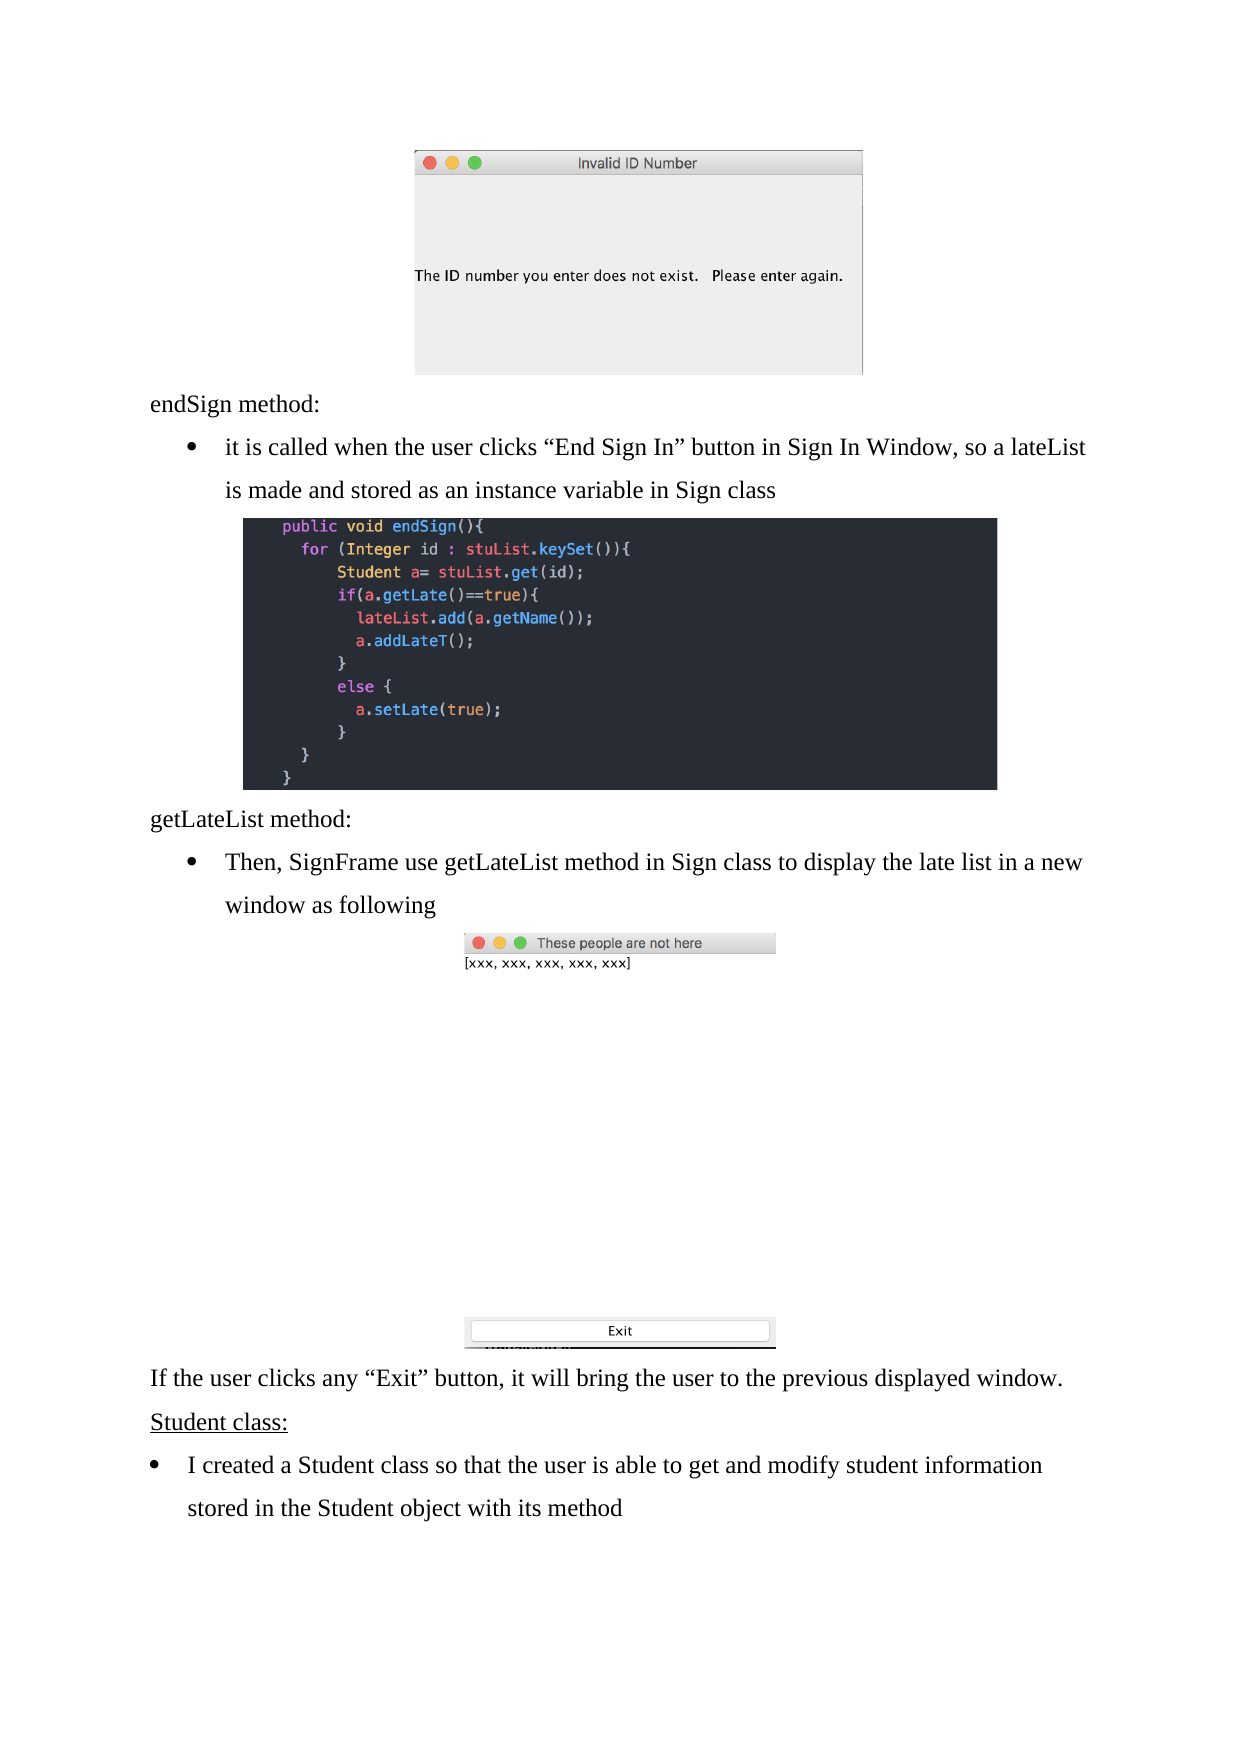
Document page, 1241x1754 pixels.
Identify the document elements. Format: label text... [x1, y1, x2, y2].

picture [414, 150, 864, 375]
list I created a Student class so that the user is able to get and modify student information stored in the Student object with its method [150, 1450, 1090, 1522]
list Then, SignFrame use getLateList method in Sign class to display the late list in a new window as following [187, 847, 1090, 919]
picture [243, 518, 998, 790]
list it is called when the user clicks “End Sign In” button in Sign In Window, so a lateList is made and stored as an instance variable in Sign class [187, 432, 1090, 504]
list Student class: [150, 1407, 1090, 1435]
text If the user clicks any “Exit” button, it will bring the user to the previous displayed window. [150, 1363, 1090, 1392]
picture [464, 933, 776, 1349]
text getLateList method: [150, 804, 1090, 833]
text endSign method: [150, 389, 1090, 417]
